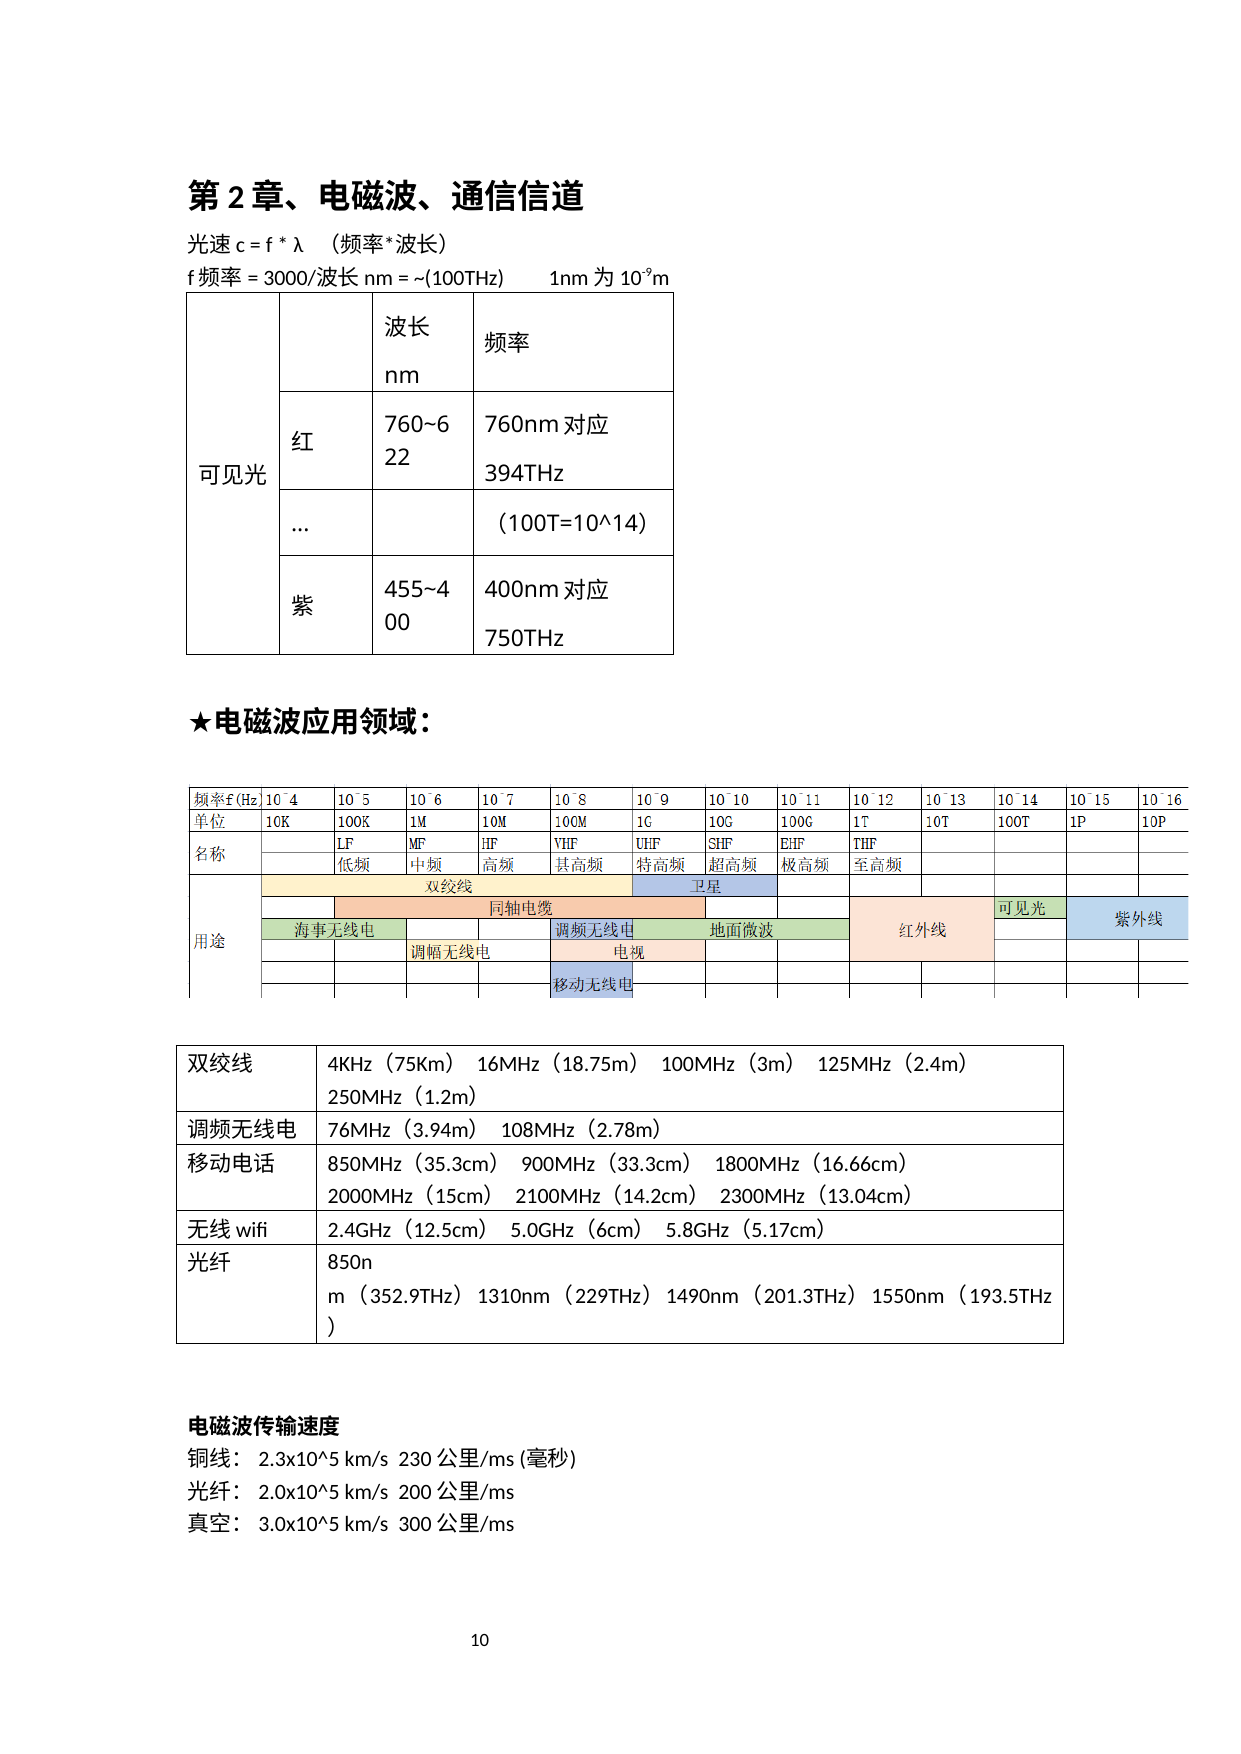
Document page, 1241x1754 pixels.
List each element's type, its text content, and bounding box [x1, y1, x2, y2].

table_cell 紫 [280, 556, 372, 654]
text 电磁波传输速度 [187, 1408, 1053, 1441]
text ★电磁波应用领域： [187, 687, 1053, 752]
text 真空： 3.0x10^5 km/s 300公里/ms [187, 1506, 1053, 1538]
text 光纤： 2.0x10^5 km/s 200公里/ms [187, 1473, 1053, 1506]
table_header 4KHz（75Km） 16MHz（18.75m） 100MHz（3m） 125MHz（2.4m） 250MHz（1.2m） [317, 1046, 1063, 1111]
table_cell 850nm（352.9THz）1310nm（229THz）1490nm（201.3THz）1550nm（193.5THz） [317, 1245, 1063, 1342]
table_header 可见光 [187, 293, 279, 654]
table_cell 光纤 [177, 1245, 316, 1342]
table_cell 760~622 [373, 392, 473, 489]
table_header [280, 293, 372, 391]
table_cell 455~400 [373, 556, 473, 654]
table_header 双绞线 [177, 1046, 316, 1111]
table_cell （100T=10^14） [474, 490, 673, 555]
table_cell 76MHz（3.94m） 108MHz（2.78m） [317, 1112, 1063, 1144]
table_cell 红 [280, 392, 372, 489]
table_cell 调频无线电 [177, 1112, 316, 1144]
text 光速c = f * λ （频率*波长） [187, 227, 1053, 259]
text 第2章、电磁波、通信信道 [187, 162, 1053, 227]
table_cell 400nm对应750THz [474, 556, 673, 654]
table_cell [373, 490, 473, 555]
table_cell ... [280, 490, 372, 555]
table_cell 2.4GHz（12.5cm） 5.0GHz（6cm） 5.8GHz（5.17cm） [317, 1211, 1063, 1244]
table_cell 850MHz（35.3cm） 900MHz（33.3cm） 1800MHz（16.66cm） 2000MHz（15cm） 2100MHz（14.2cm） 2300MHz（13.04cm） [317, 1145, 1063, 1210]
text 铜线： 2.3x10^5 km/s 230公里/ms (毫秒) [187, 1441, 1053, 1473]
table_cell 移动电话 [177, 1145, 316, 1210]
picture [187, 784, 1189, 998]
text f频率 = 3000/波长nm = ~(100THz) 1nm为10-9m [187, 259, 1053, 292]
table_header 波长nm [373, 293, 473, 391]
table_header 频率 [474, 293, 673, 391]
table_cell 760nm对应394THz [474, 392, 673, 489]
table_cell 无线wifi [177, 1211, 316, 1244]
